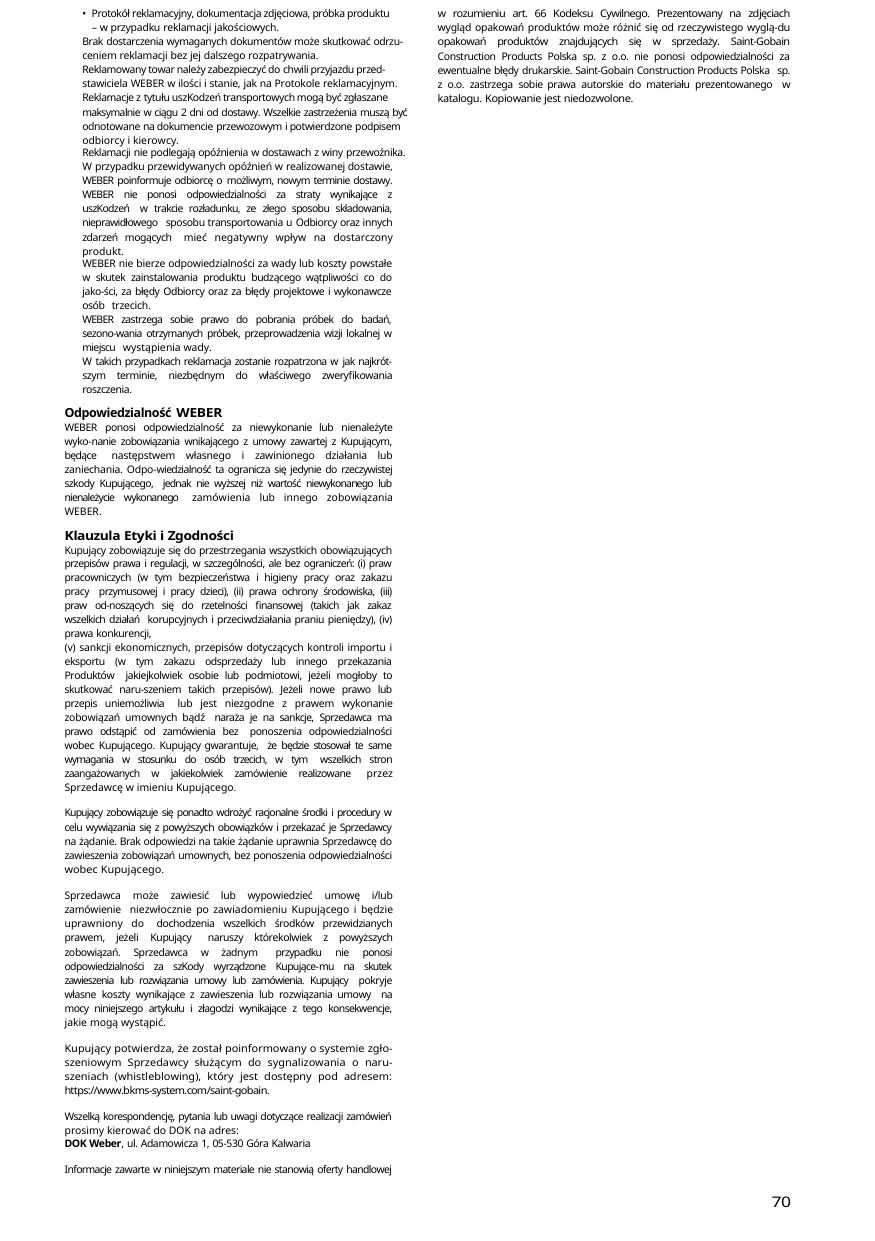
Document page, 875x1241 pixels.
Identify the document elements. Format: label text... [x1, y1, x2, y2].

subtitle Klauzula Etyki i Zgodności [64, 528, 417, 543]
text WEBER zastrzega sobie prawo do pobrania próbek do badań, sezono-wania otrzymanych próbek, przeprowadzenia wizji lokalnej w miejscu wystąpienia wady. [82, 312, 393, 354]
text w skutek zainstalowania produktu budzącego wątpliwości co do jako-ści, za błędy Odbiorcy oraz za błędy projektowe i wykonawcze osób trzecich. [82, 270, 393, 312]
text (v) sankcji ekonomicznych, przepisów dotyczących kontroli importu i eksportu (w tym zakazu odsprzedaży lub innego przekazania Produktów jakiejkolwiek osobie lub podmiotowi, jeżeli mogłoby to skutkować naru-szeniem takich przepisów). Jeżeli nowe prawo lub przepis uniemożliwia lub jest niezgodne z prawem wykonanie zobowiązań umownych bądź naraża je na sankcje, Sprzedawca ma prawo odstąpić od zamówienia bez ponoszenia odpowiedzialności wobec Kupującego. Kupujący gwarantuje, że będzie stosował te same wymagania w stosunku do osób trzecich, w tym wszelkich stron zaangażowanych w jakiekolwiek zamówienie realizowane przez Sprzedawcę w imieniu Kupującego. [64, 641, 393, 794]
text WEBER ponosi odpowiedzialność za niewykonanie lub nienależyte wyko-nanie zobowiązania wnikającego z umowy zawartej z Kupującym, będące następstwem własnego i zawinionego działania lub zaniechania. Odpo-wiedzialność ta ogranicza się jedynie do rzeczywistej szkody Kupującego, jednak nie wyższej niż wartość niewykonanego lub nienależycie wykonanego zamówienia lub innego zobowiązania WEBER. [64, 421, 393, 518]
text Informacje zawarte w niniejszym materiale nie stanowią oferty handlowej w rozumieniu art. 66 Kodeksu Cywilnego. Prezentowany na zdjęciach wygląd opakowań produktów może różnić się od rzeczywistego wyglą-du opakowań produktów znajdujących się w sprzedaży. Saint-Gobain Construction Products Polska sp. z o.o. nie ponosi odpowiedzialności za ewentualne błędy drukarskie. Saint-Gobain Construction Products Polska sp. z o.o. zastrzega sobie prawa autorskie do materiału prezentowanego w katalogu. Kopiowanie jest niedozwolone. [437, 6, 791, 105]
text W takich przypadkach reklamacja zostanie rozpatrzona w jak najkrót-szym terminie, niezbędnym do właściwego zweryfikowania roszczenia. [82, 354, 393, 397]
text Brak dostarczenia wymaganych dokumentów może skutkować odrzu-ceniem reklamacji bez jej dalszego rozpatrywania. [82, 34, 417, 62]
list Protokół reklamacyjny, dokumentacja zdjęciowa, próbka produktu – w przypadku reklamacji jakościowych. [82, 6, 392, 34]
text W przypadku przewidywanych opóźnień w realizowanej dostawie, WEBER poinformuje odbiorcę o możliwym, nowym terminie dostawy. WEBER nie ponosi odpowiedzialności za straty wynikające z uszKodzeń w trakcie rozładunku, ze złego sposobu składowania, nieprawidłowego sposobu transportowania u Odbiorcy oraz innych zdarzeń mogących mieć negatywny wpływ na dostarczony produkt. [82, 159, 393, 258]
text Reklamowany towar należy zabezpieczyć do chwili przyjazdu przed-stawiciela WEBER w ilości i stanie, jak na Protokole reklamacyjnym. Reklamacje z tytułu uszKodzeń transportowych mogą być zgłaszane maksymalnie w ciągu 2 dni od dostawy. Wszelkie zastrzeżenia muszą być odnotowane na dokumencie przewozowym i potwierdzone podpisem odbiorcy i kierowcy. [82, 62, 417, 147]
subtitle Odpowiedzialność WEBER [64, 406, 417, 421]
text Kupujący zobowiązuje się do przestrzegania wszystkich obowiązujących przepisów prawa i regulacji, w szczególności, ale bez ograniczeń: (i) praw pracowniczych (w tym bezpieczeństwa i higieny pracy oraz zakazu pracy przymusowej i pracy dzieci), (ii) prawa ochrony środowiska, (iii) praw od-noszących się do rzetelności finansowej (takich jak zakaz wszelkich działań korupcyjnych i przeciwdziałania praniu pieniędzy), (iv) prawa konkurencji, [64, 543, 393, 641]
text Kupujący potwierdza, że został poinformowany o systemie zgło-szeniowym Sprzedawcy służącym do sygnalizowania o naru-szeniach (whistleblowing), który jest dostępny pod adresem: https://www.bkms-system.com/saint-gobain. [64, 1041, 393, 1098]
text Kupujący zobowiązuje się ponadto wdrożyć racjonalne środki i procedury w celu wywiązania się z powyższych obowiązków i przekazać je Sprzedawcy na żądanie. Brak odpowiedzi na takie żądanie uprawnia Sprzedawcę do zawieszenia zobowiązań umownych, bez ponoszenia odpowiedzialności wobec Kupującego. [64, 806, 393, 876]
text Sprzedawca może zawiesić lub wypowiedzieć umowę i/lub zamówienie niezwłocznie po zawiadomieniu Kupującego i będzie uprawniony do dochodzenia wszelkich środków przewidzianych prawem, jeżeli Kupujący naruszy którekolwiek z powyższych zobowiązań. Sprzedawca w żadnym przypadku nie ponosi odpowiedzialności za szKody wyrządzone Kupujące-mu na skutek zawieszenia lub rozwiązania umowy lub zamówienia. Kupujący pokryje własne koszty wynikające z zawieszenia lub rozwiązania umowy na mocy niniejszego artykułu i złagodzi wynikające z tego konsekwencje, jakie mogą wystąpić. [64, 888, 393, 1030]
text Wszelką korespondencję, pytania lub uwagi dotyczące realizacji zamówień prosimy kierować do DOK na adres: [64, 1109, 392, 1138]
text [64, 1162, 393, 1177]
